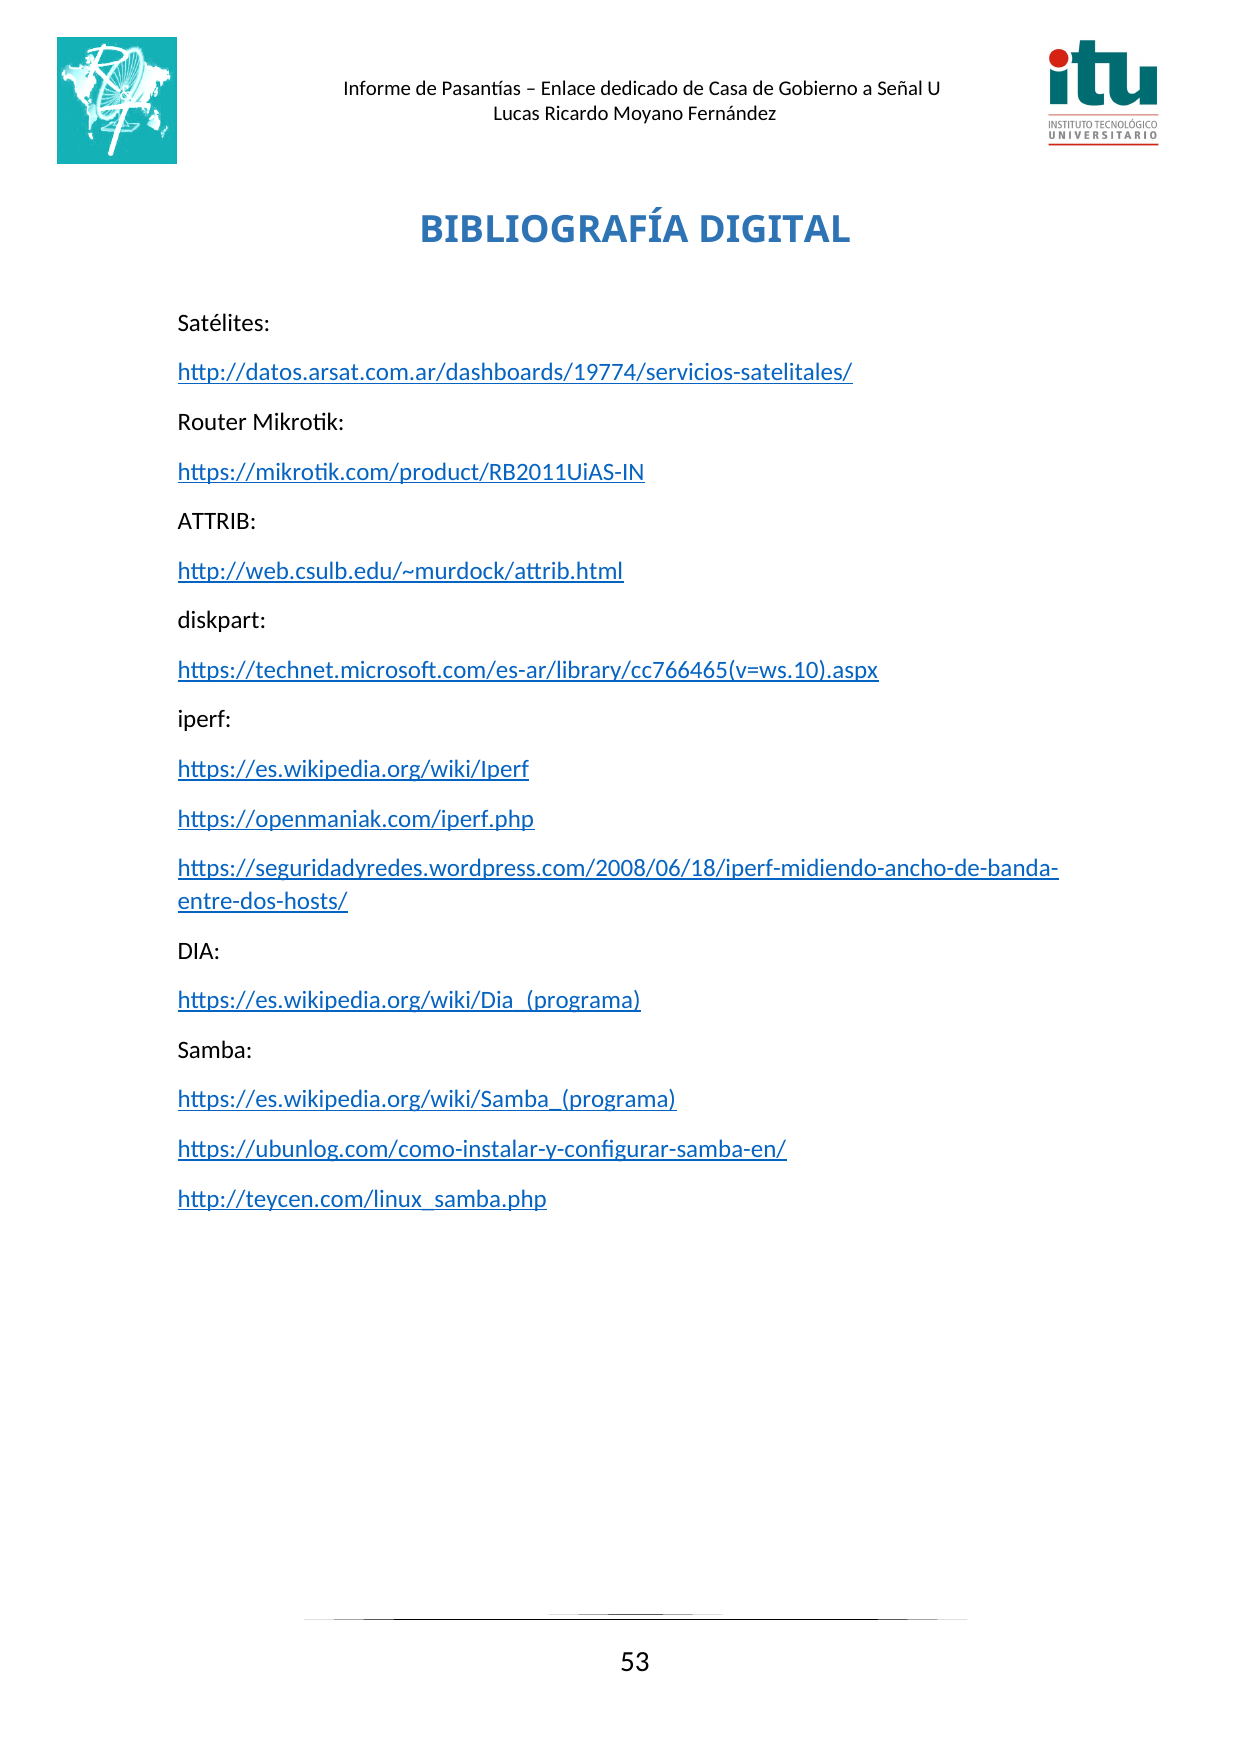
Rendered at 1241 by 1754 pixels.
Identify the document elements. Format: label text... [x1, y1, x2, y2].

picture [1045, 37, 1161, 148]
text https://seguridadyredes.wordpress.com/2008/06/18/iperf-midiendo-ancho-de-banda-entre-dos-hosts/ [177, 852, 1092, 916]
text iperf: [177, 703, 1092, 734]
text https://es.wikipedia.org/wiki/Iperf [177, 753, 1092, 784]
text http://web.csulb.edu/~murdock/attrib.html [177, 555, 1092, 585]
text Satélites: [177, 307, 1092, 337]
subtitle Bibliografía digital [177, 202, 1092, 253]
text https://technet.microsoft.com/es-ar/library/cc766465(v=ws.10).aspx [177, 654, 1092, 684]
text Samba: [177, 1034, 1092, 1064]
text DIA: [177, 935, 1092, 965]
text Router Mikrotik: [177, 406, 1092, 437]
text ATTRIB: [177, 505, 1092, 536]
text http://teycen.com/linux_samba.php [177, 1183, 1092, 1213]
picture [57, 37, 177, 164]
text https://openmaniak.com/iperf.php [177, 803, 1092, 833]
text https://ubunlog.com/como-instalar-y-configurar-samba-en/ [177, 1133, 1092, 1164]
text diskpart: [177, 604, 1092, 635]
text https://es.wikipedia.org/wiki/Samba_(programa) [177, 1083, 1092, 1114]
text https://mikrotik.com/product/RB2011UiAS-IN [177, 456, 1092, 486]
text http://datos.arsat.com.ar/dashboards/19774/servicios-satelitales/ [177, 356, 1092, 387]
text https://es.wikipedia.org/wiki/Dia_(programa) [177, 984, 1092, 1015]
